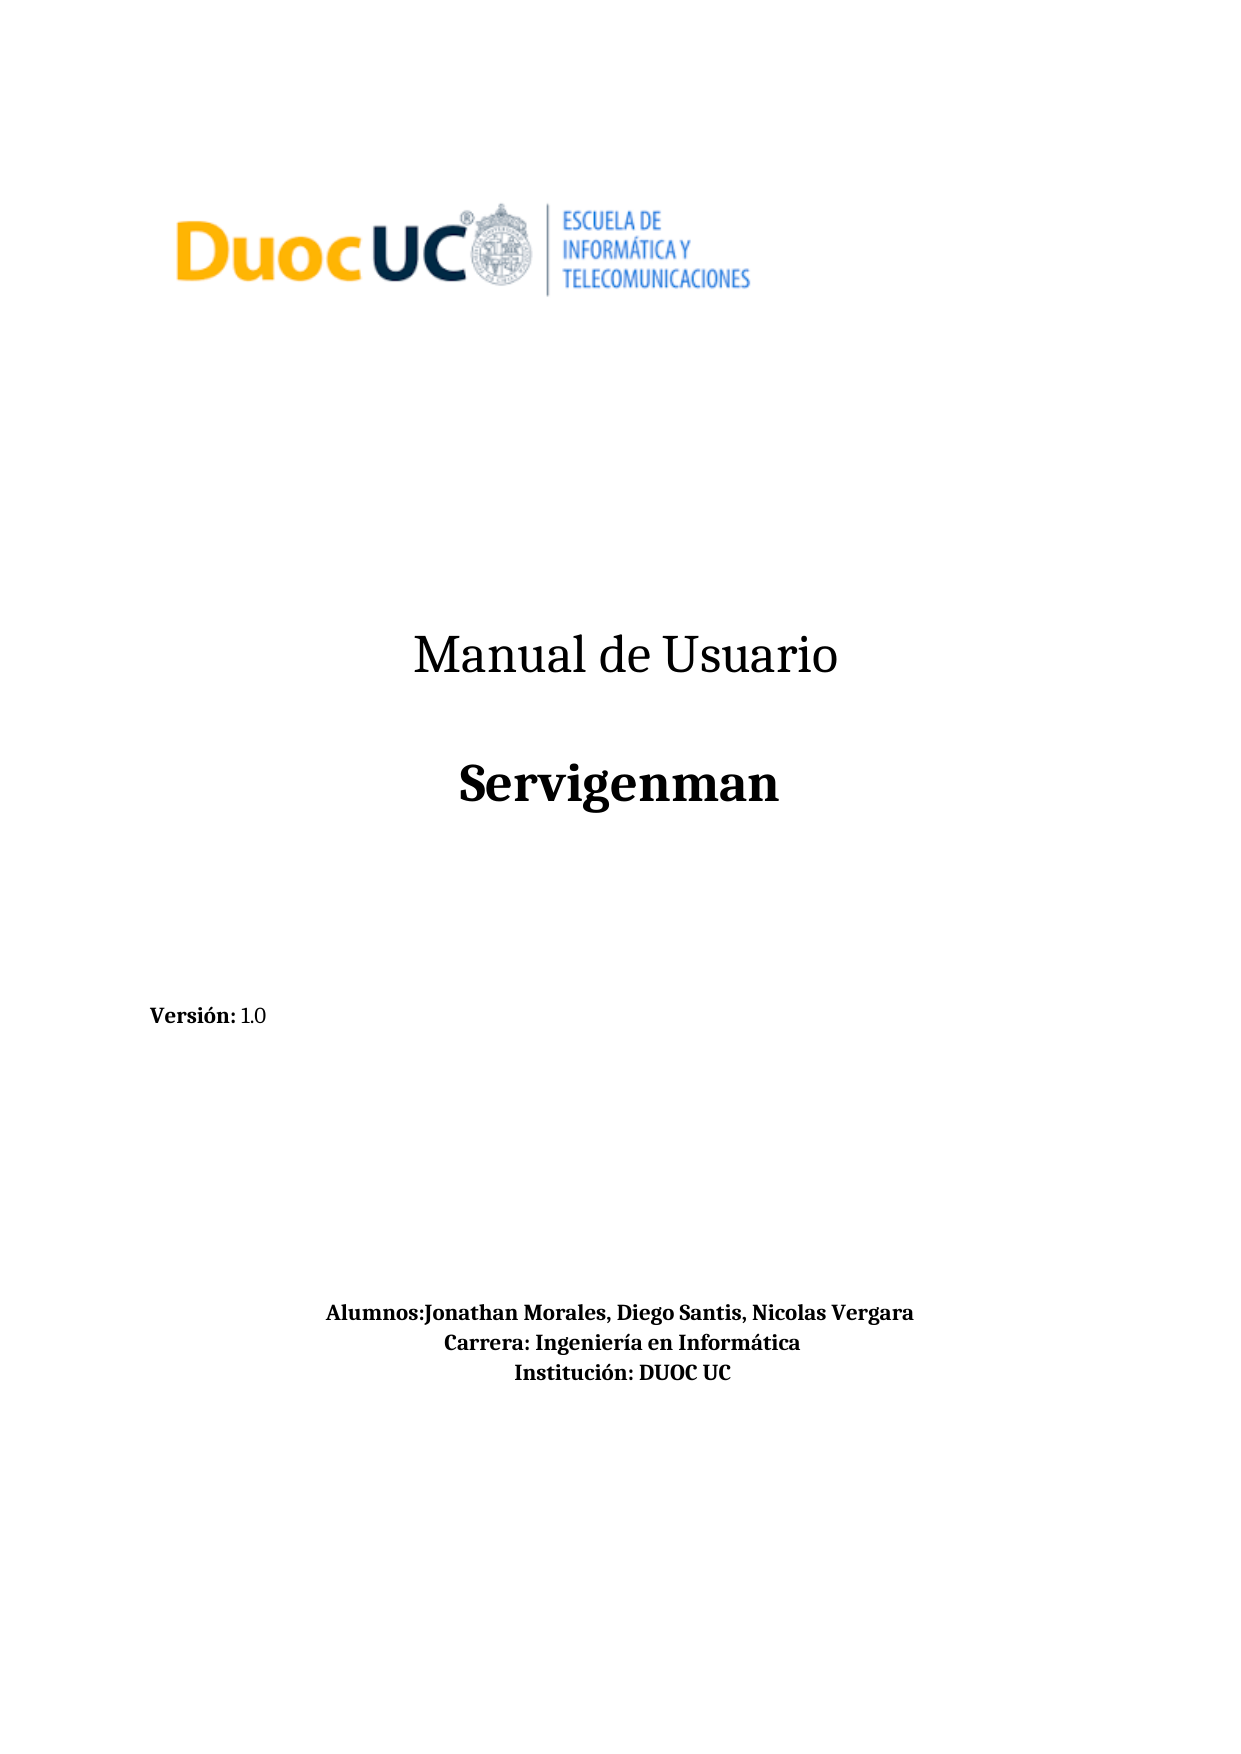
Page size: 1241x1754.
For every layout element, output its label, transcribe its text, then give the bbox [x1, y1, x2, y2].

text Alumnos:Jonathan Morales, Diego Santis, Nicolas Vergara Carrera: Ingeniería en Informática Institución: DUOC UC [150, 1300, 1090, 1387]
picture [150, 150, 769, 349]
title Servigenman [150, 753, 1090, 815]
text Versión: 1.0 [150, 1003, 1090, 1029]
title Manual de Usuario [150, 624, 1090, 686]
